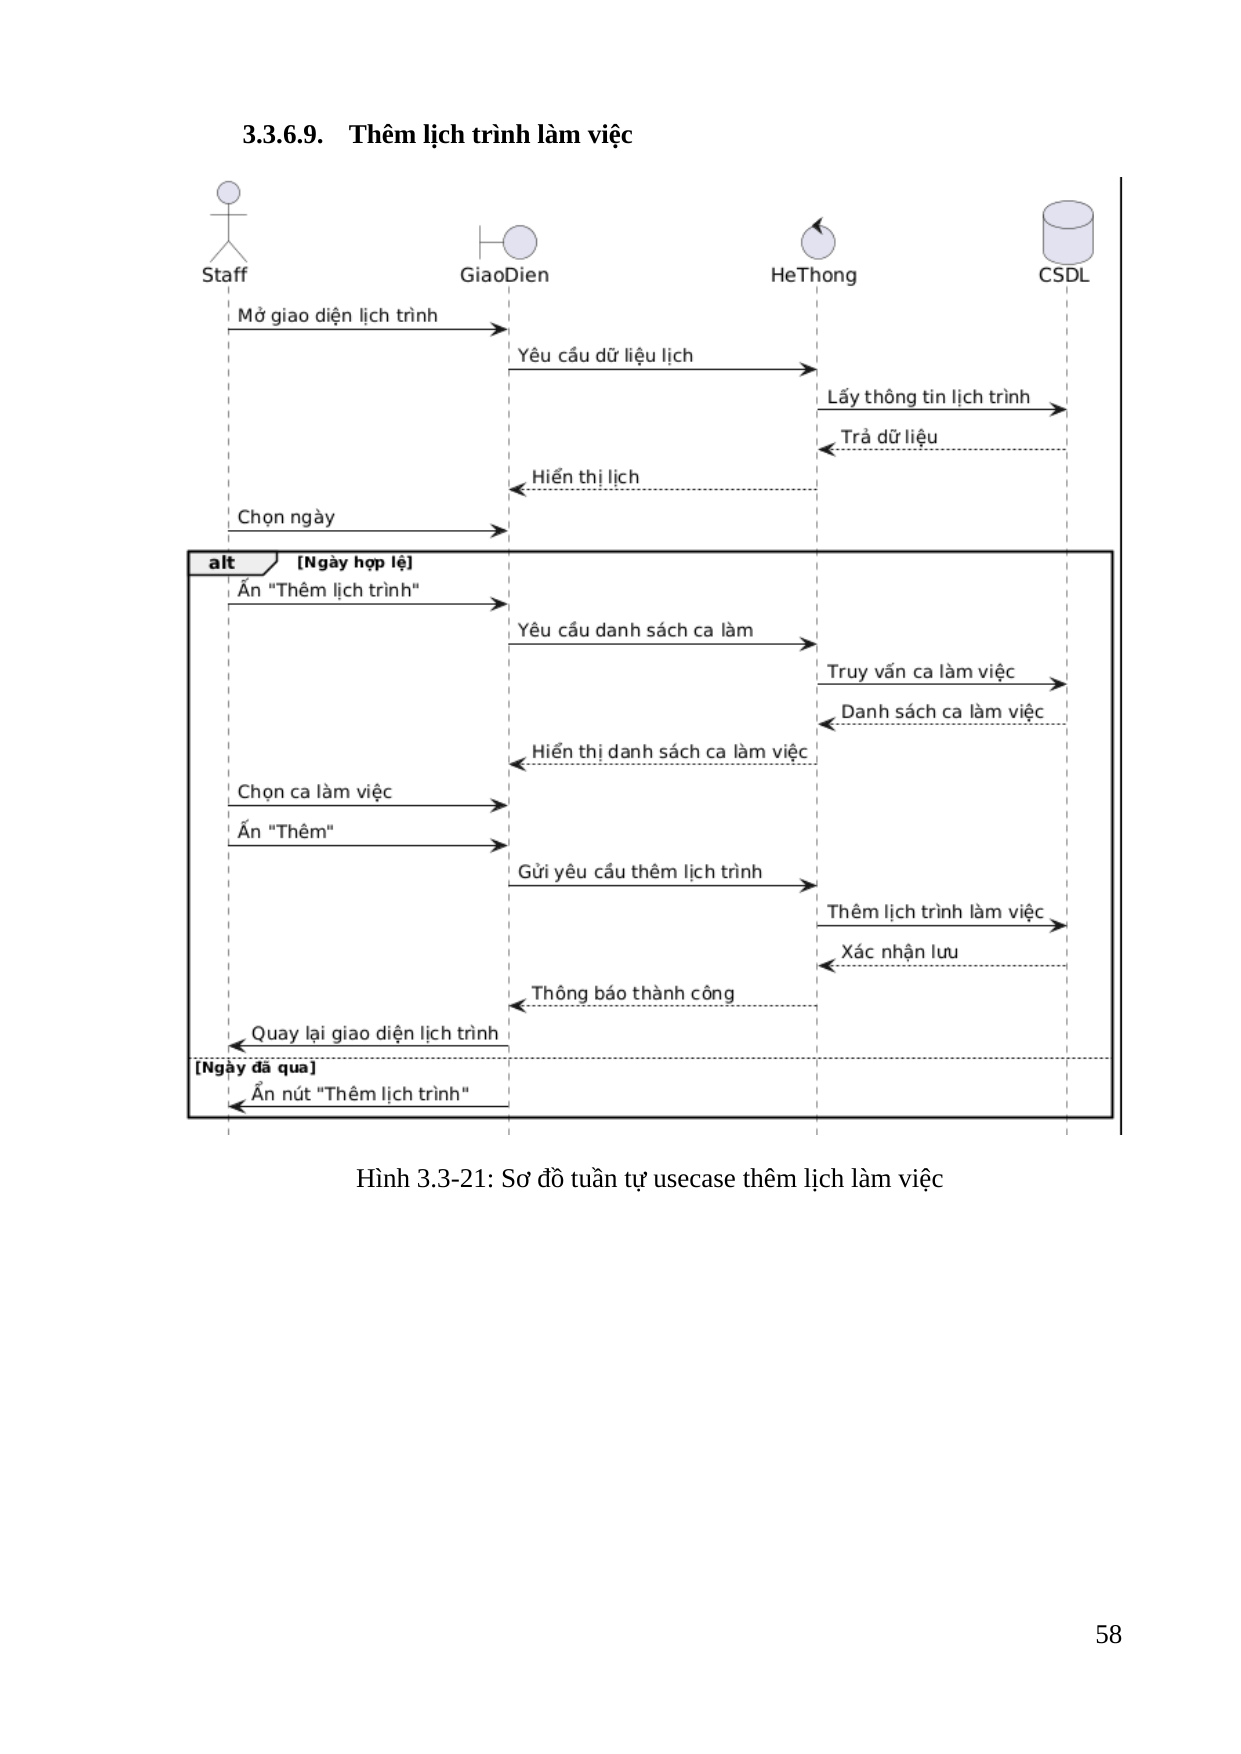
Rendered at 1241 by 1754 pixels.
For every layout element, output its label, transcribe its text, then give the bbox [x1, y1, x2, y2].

picture [177, 177, 1123, 1135]
subtitle Thêm lịch trình làm việc [242, 118, 1122, 149]
